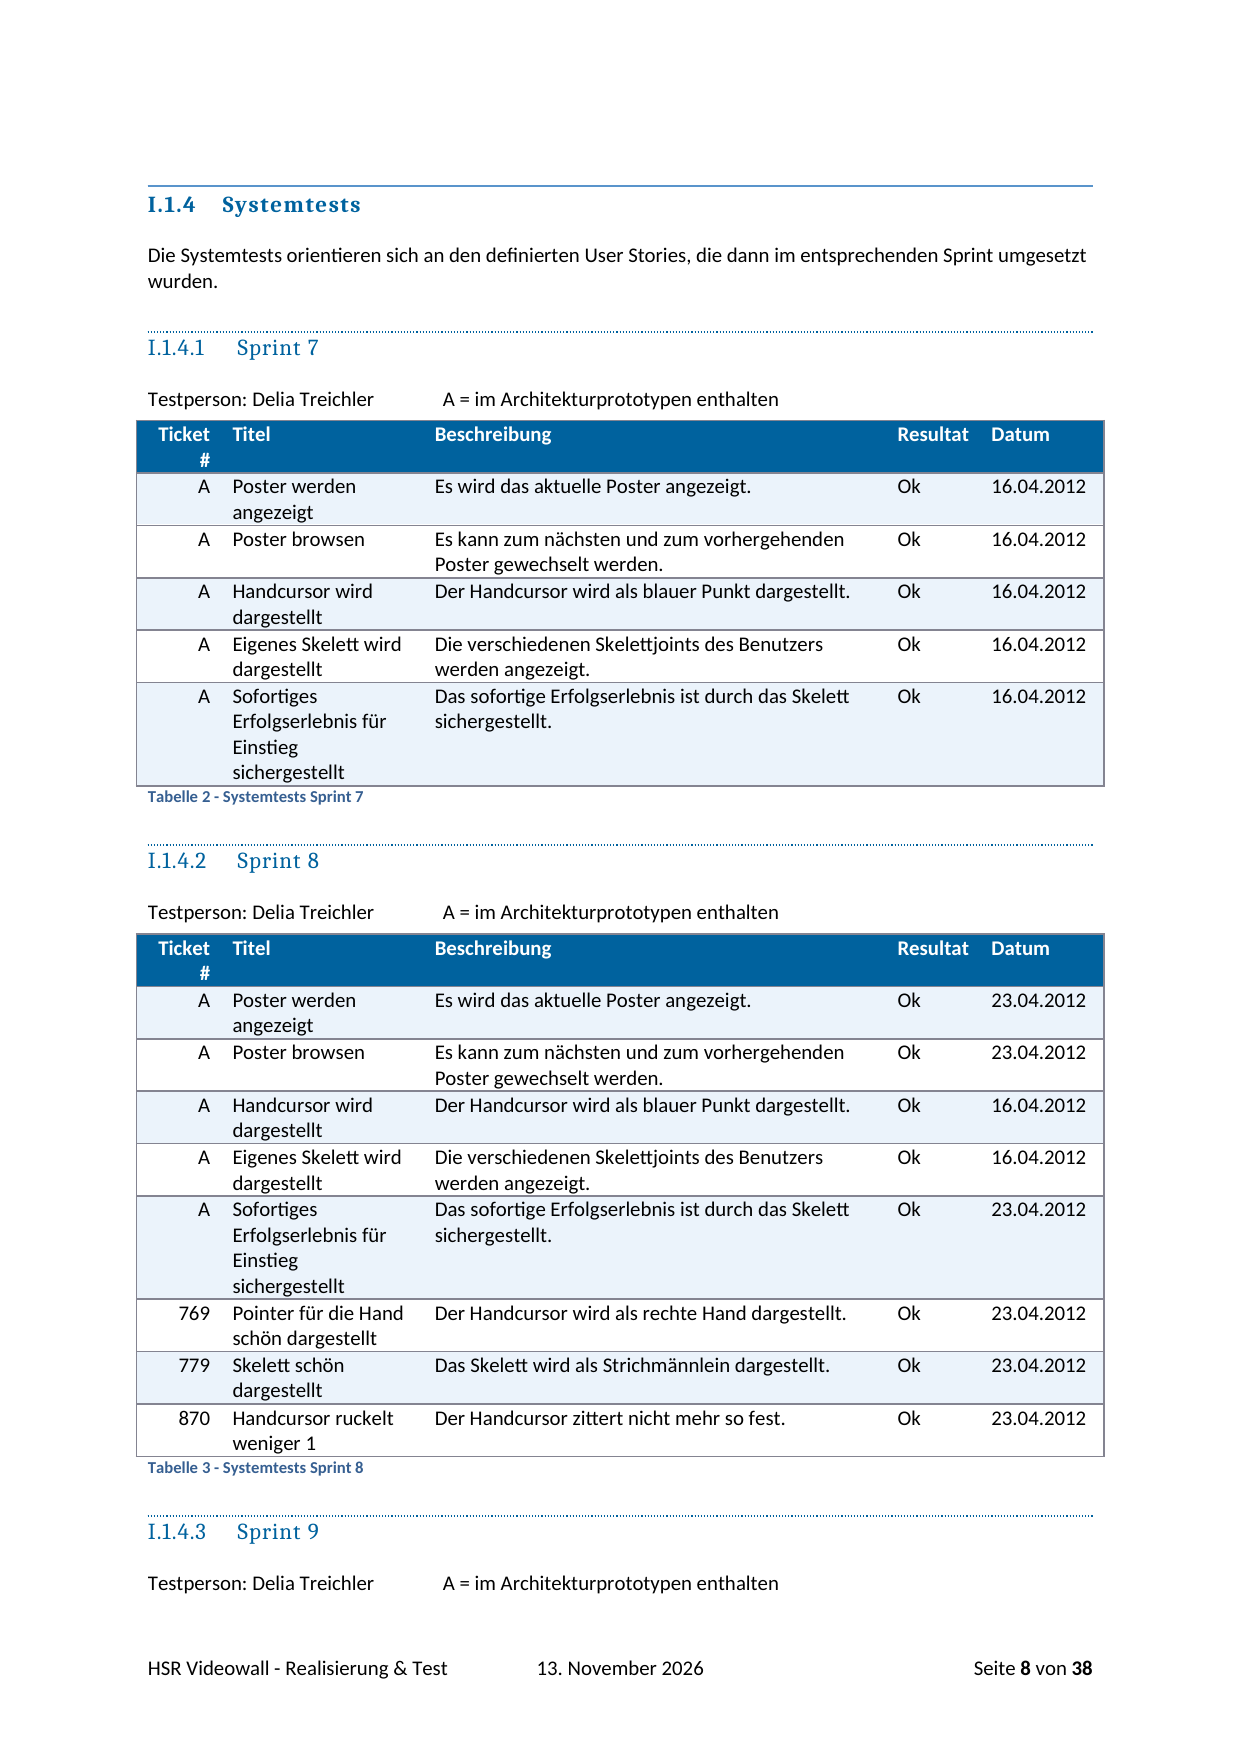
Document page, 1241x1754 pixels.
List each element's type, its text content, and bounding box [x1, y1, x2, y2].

table_cell Das Skelett wird als Strichmännlein dargestellt. [423, 1352, 886, 1403]
table_cell Eigenes Skelett wird dargestellt [221, 1144, 423, 1195]
table_cell Poster browsen [221, 1040, 423, 1090]
table_header Ticket# [137, 935, 221, 986]
table_header Resultat [886, 935, 980, 986]
text Tabelle 2 - Systemtests Sprint 7 [148, 787, 1093, 807]
text Testperson: Delia Treichler A = im Architekturprototypen enthalten [148, 386, 1093, 411]
table_cell Es kann zum nächsten und zum vorhergehenden Poster gewechselt werden. [423, 526, 886, 577]
table_cell 23.04.2012 [980, 1300, 1103, 1351]
table_cell A [137, 1040, 221, 1090]
table_cell A [137, 474, 221, 524]
table_cell Ok [886, 1405, 980, 1456]
table_cell Die verschiedenen Skelettjoints des Benutzers werden angezeigt. [423, 631, 886, 682]
table_cell Poster werden angezeigt [221, 987, 423, 1038]
text Die Systemtests orientieren sich an den definierten User Stories, die dann im entsprechenden Sprint umgesetzt wurden. [148, 243, 1093, 293]
table_cell Der Handcursor zittert nicht mehr so fest. [423, 1405, 886, 1456]
table_cell A [137, 631, 221, 682]
table_cell Es wird das aktuelle Poster angezeigt. [423, 474, 886, 524]
table_cell Der Handcursor wird als rechte Hand dargestellt. [423, 1300, 886, 1351]
table_header Beschreibung [423, 935, 886, 986]
subtitle Systemtests [148, 187, 1093, 218]
table_cell 16.04.2012 [980, 526, 1103, 577]
table_cell Das sofortige Erfolgserlebnis ist durch das Skelett sichergestellt. [423, 1197, 886, 1298]
subtitle Sprint 9 [148, 1515, 1093, 1545]
table_header Datum [980, 421, 1103, 472]
table_cell A [137, 526, 221, 577]
table_cell 870 [137, 1405, 221, 1456]
table_cell Handcursor wird dargestellt [221, 579, 423, 629]
table_cell Ok [886, 1300, 980, 1351]
table_cell A [137, 1092, 221, 1143]
table_cell A [137, 683, 221, 785]
table_cell 23.04.2012 [980, 987, 1103, 1038]
text Testperson: Delia Treichler A = im Architekturprototypen enthalten [148, 1570, 1093, 1595]
table_cell 16.04.2012 [980, 1092, 1103, 1143]
table_cell 16.04.2012 [980, 1144, 1103, 1195]
subtitle Sprint 7 [148, 331, 1093, 361]
table_cell 769 [137, 1300, 221, 1351]
table_cell Pointer für die Hand schön dargestellt [221, 1300, 423, 1351]
table_cell Ok [886, 987, 980, 1038]
table_cell 16.04.2012 [980, 683, 1103, 785]
text Testperson: Delia Treichler A = im Architekturprototypen enthalten [148, 899, 1093, 925]
table_cell Ok [886, 526, 980, 577]
table_header Titel [221, 421, 423, 472]
table_cell Ok [886, 1144, 980, 1195]
table_cell Sofortiges Erfolgserlebnis für Einstieg sichergestellt [221, 683, 423, 785]
table_cell 23.04.2012 [980, 1040, 1103, 1090]
table_cell Handcursor ruckelt weniger 1 [221, 1405, 423, 1456]
table_header Titel [221, 935, 423, 986]
table_header Datum [980, 935, 1103, 986]
table_header Resultat [886, 421, 980, 472]
table_cell A [137, 579, 221, 629]
table_header Ticket# [137, 421, 221, 472]
table_cell Eigenes Skelett wird dargestellt [221, 631, 423, 682]
table_cell 16.04.2012 [980, 474, 1103, 524]
table_cell Es wird das aktuelle Poster angezeigt. [423, 987, 886, 1038]
table_cell A [137, 987, 221, 1038]
table_cell Ok [886, 579, 980, 629]
table_header Beschreibung [423, 421, 886, 472]
table_cell 779 [137, 1352, 221, 1403]
table_cell 16.04.2012 [980, 579, 1103, 629]
table_cell Poster browsen [221, 526, 423, 577]
text Tabelle 3 - Systemtests Sprint 8 [148, 1457, 1093, 1477]
table_cell Der Handcursor wird als blauer Punkt dargestellt. [423, 579, 886, 629]
table_cell 23.04.2012 [980, 1352, 1103, 1403]
table_cell Ok [886, 1197, 980, 1298]
table_cell 23.04.2012 [980, 1405, 1103, 1456]
table_cell Die verschiedenen Skelettjoints des Benutzers werden angezeigt. [423, 1144, 886, 1195]
table_cell Ok [886, 1040, 980, 1090]
subtitle Sprint 8 [148, 844, 1093, 874]
table_cell Es kann zum nächsten und zum vorhergehenden Poster gewechselt werden. [423, 1040, 886, 1090]
table_cell 16.04.2012 [980, 631, 1103, 682]
table_cell A [137, 1197, 221, 1298]
table_cell A [137, 1144, 221, 1195]
table_cell Poster werden angezeigt [221, 474, 423, 524]
table_cell Ok [886, 683, 980, 785]
table_cell Das sofortige Erfolgserlebnis ist durch das Skelett sichergestellt. [423, 683, 886, 785]
table_cell Ok [886, 1352, 980, 1403]
table_cell Der Handcursor wird als blauer Punkt dargestellt. [423, 1092, 886, 1143]
table_cell Sofortiges Erfolgserlebnis für Einstieg sichergestellt [221, 1197, 423, 1298]
table_cell Ok [886, 1092, 980, 1143]
table_cell Handcursor wird dargestellt [221, 1092, 423, 1143]
table_cell Ok [886, 474, 980, 524]
table_cell 23.04.2012 [980, 1197, 1103, 1298]
table_cell Skelett schön dargestellt [221, 1352, 423, 1403]
table_cell Ok [886, 631, 980, 682]
